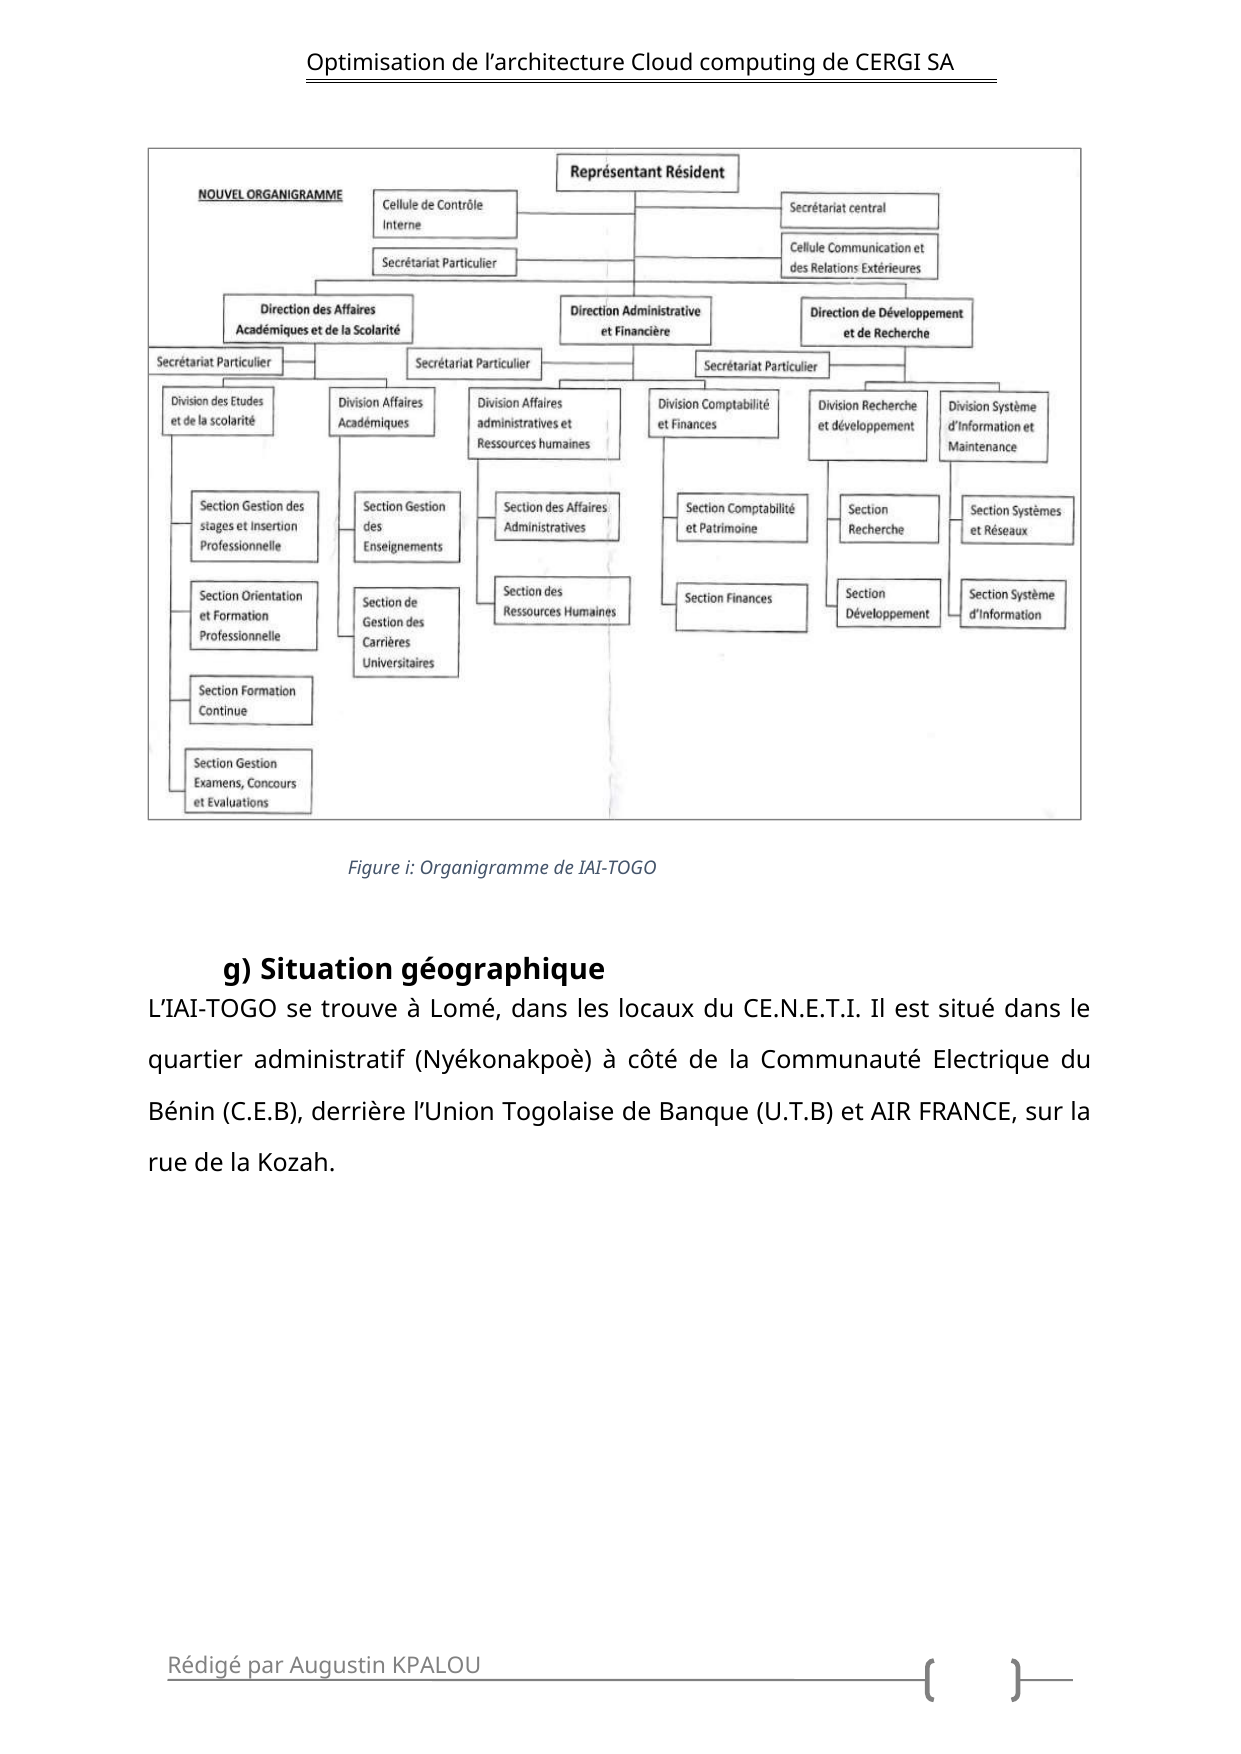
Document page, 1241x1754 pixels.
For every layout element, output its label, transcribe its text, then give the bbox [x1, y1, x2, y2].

picture [149, 149, 1080, 818]
text L’IAI-TOGO se trouve à Lomé, dans les locaux du CE.N.E.T.I. Il est situé dans le quartier administratif (Nyékonakpoè) à côté de la Communauté Electrique du Bénin (C.E.B), derrière l’Union Togolaise de Banque (U.T.B) et AIR FRANCE, sur la rue de la Kozah. [148, 991, 1093, 1178]
text Figure i: Organigramme de IAI-TOGO [148, 854, 1093, 880]
subtitle Situation géographique [223, 948, 1093, 988]
